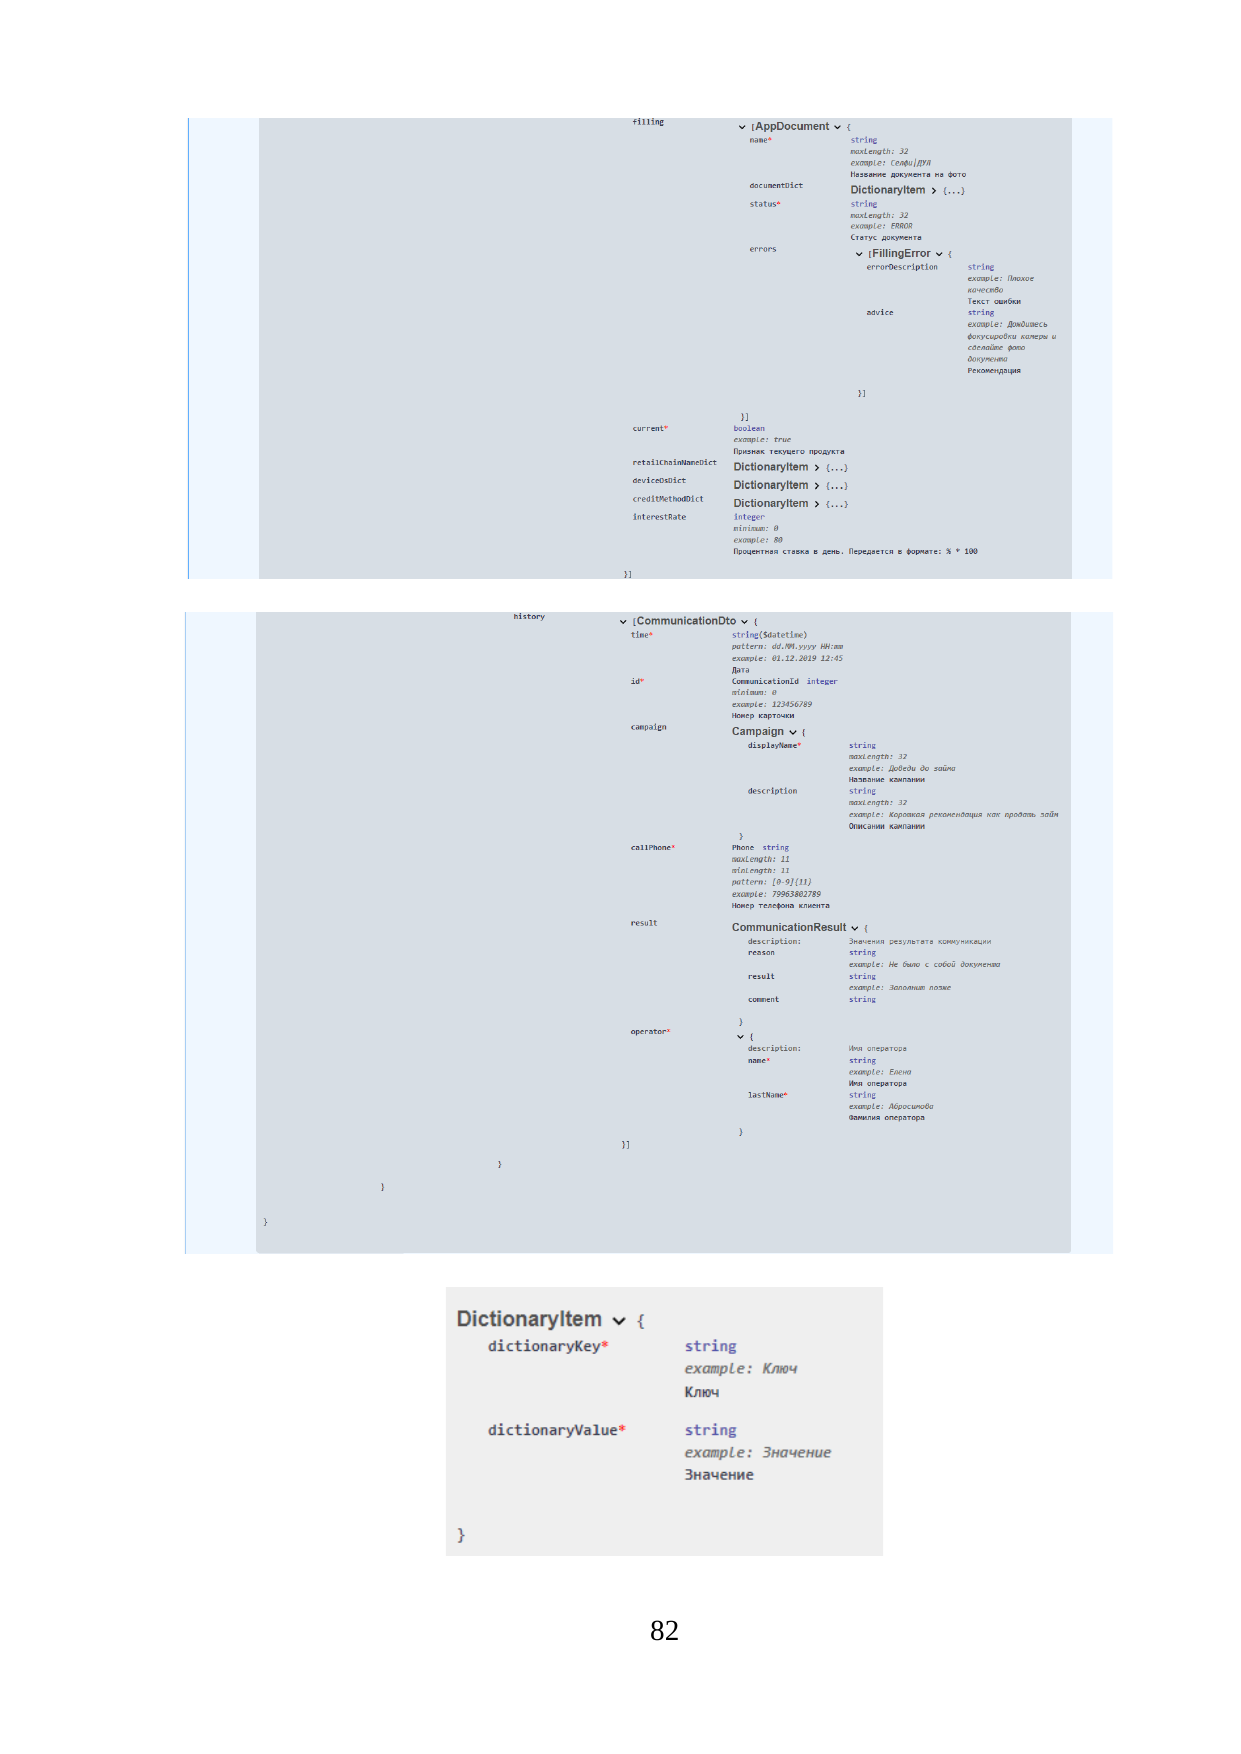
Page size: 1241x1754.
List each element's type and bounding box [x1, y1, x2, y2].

picture [177, 612, 1114, 1254]
picture [177, 118, 1113, 579]
picture [445, 1287, 884, 1556]
